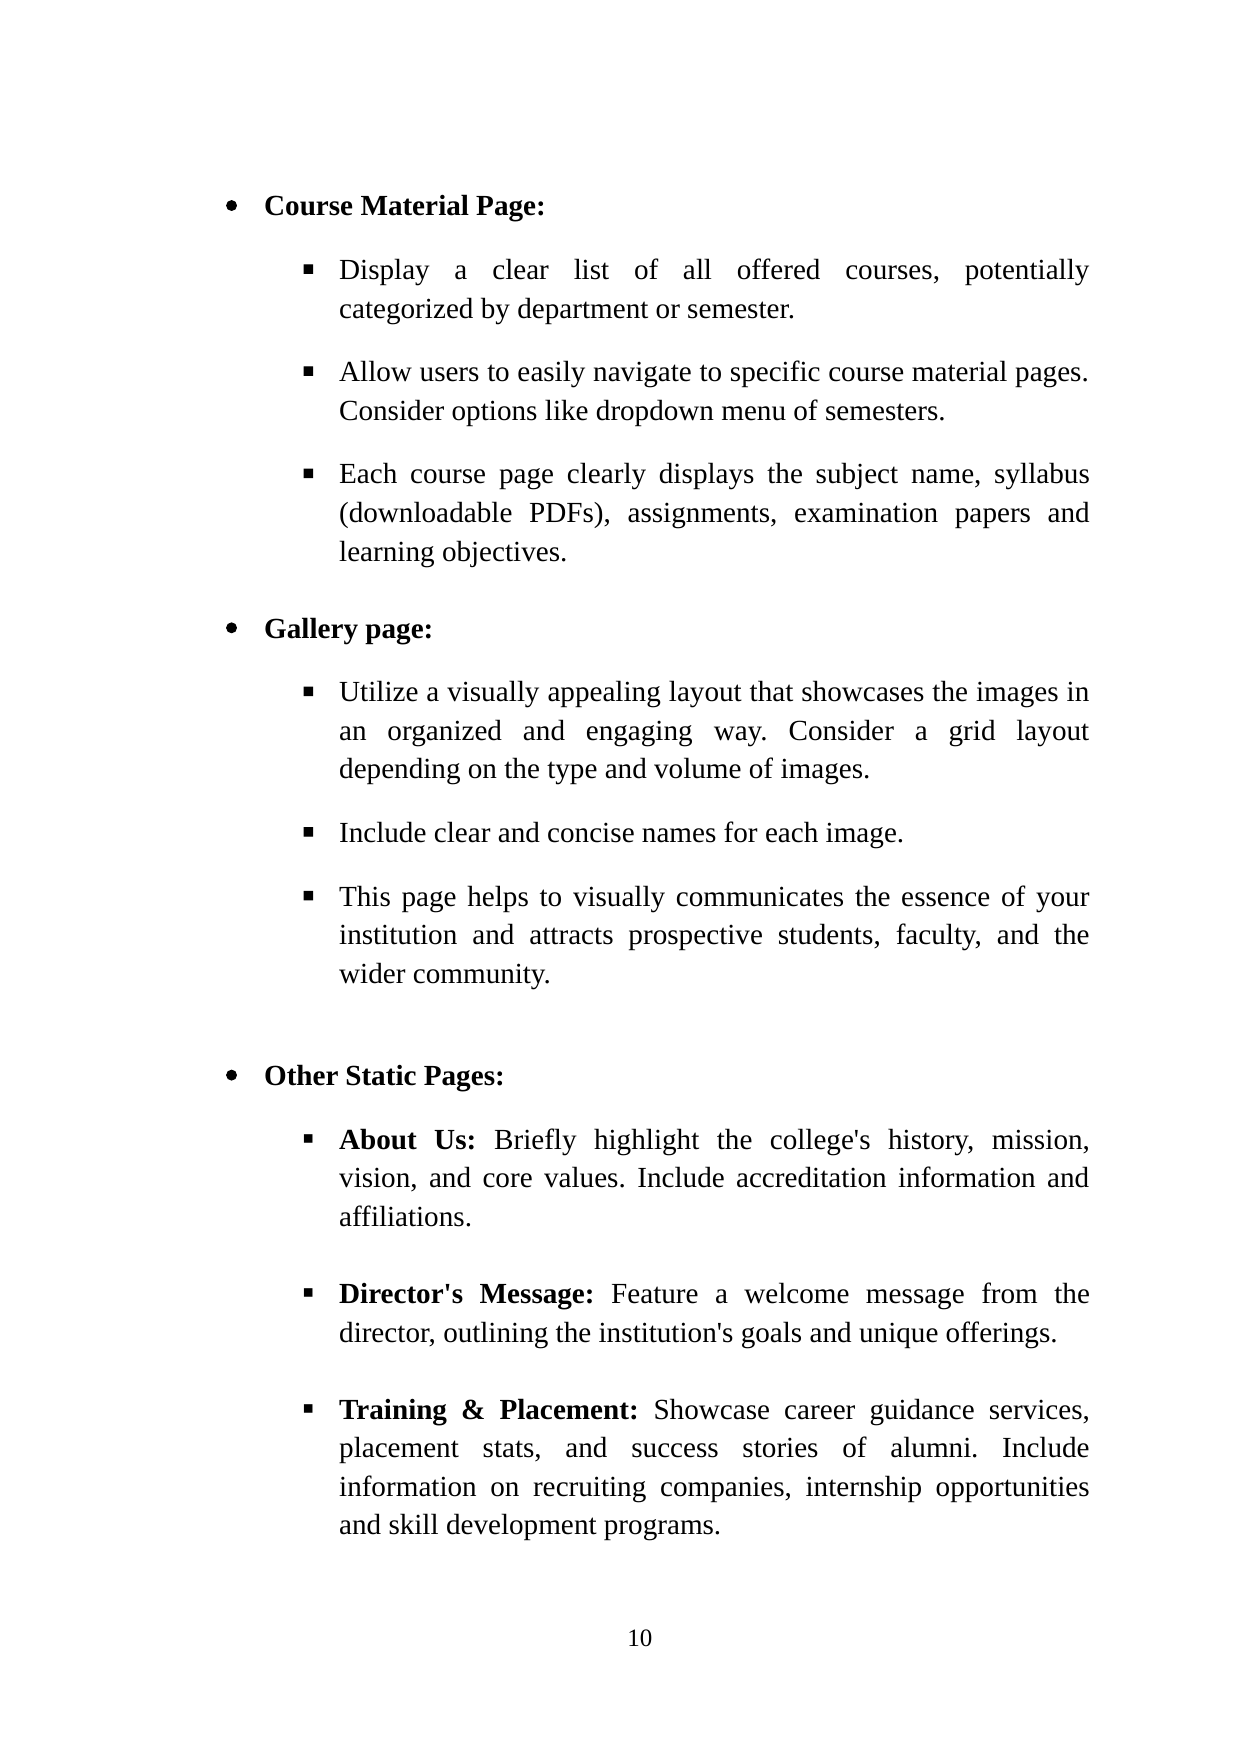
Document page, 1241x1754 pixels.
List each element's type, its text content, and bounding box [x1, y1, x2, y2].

list This page helps to visually communicates the essence of your institution and attracts prospective students, faculty, and the wider community. [301, 879, 1090, 989]
list Allow users to easily navigate to specific course material pages. Consider options like dropdown menu of semesters. [301, 354, 1090, 427]
list Director's Message: Feature a welcome message from the director, outlining the institution's goals and unique offerings. [301, 1276, 1090, 1348]
list Include clear and concise names for each image. [301, 815, 1090, 849]
list Each course page clearly displays the subject name, syllabus (downloadable PDFs), assignments, examination papers and learning objectives. [301, 457, 1090, 567]
list About Us: Briefly highlight the college's history, mission, vision, and core values. Include accreditation information and affiliations. [301, 1122, 1090, 1232]
list Course Material Page: [226, 188, 1090, 222]
list Gallery page: [226, 611, 1090, 644]
list Other Static Pages: [226, 1058, 1090, 1092]
list Utilize a visually appealing layout that showcases the images in an organized and engaging way. Consider a grid layout depending on the type and volume of images. [301, 674, 1090, 785]
list Display a clear list of all offered courses, potentially categorized by department or semester. [301, 252, 1090, 324]
list Training & Placement: Showcase career guidance services, placement stats, and success stories of alumni. Include information on recruiting companies, internship opportunities and skill development programs. [301, 1392, 1090, 1541]
